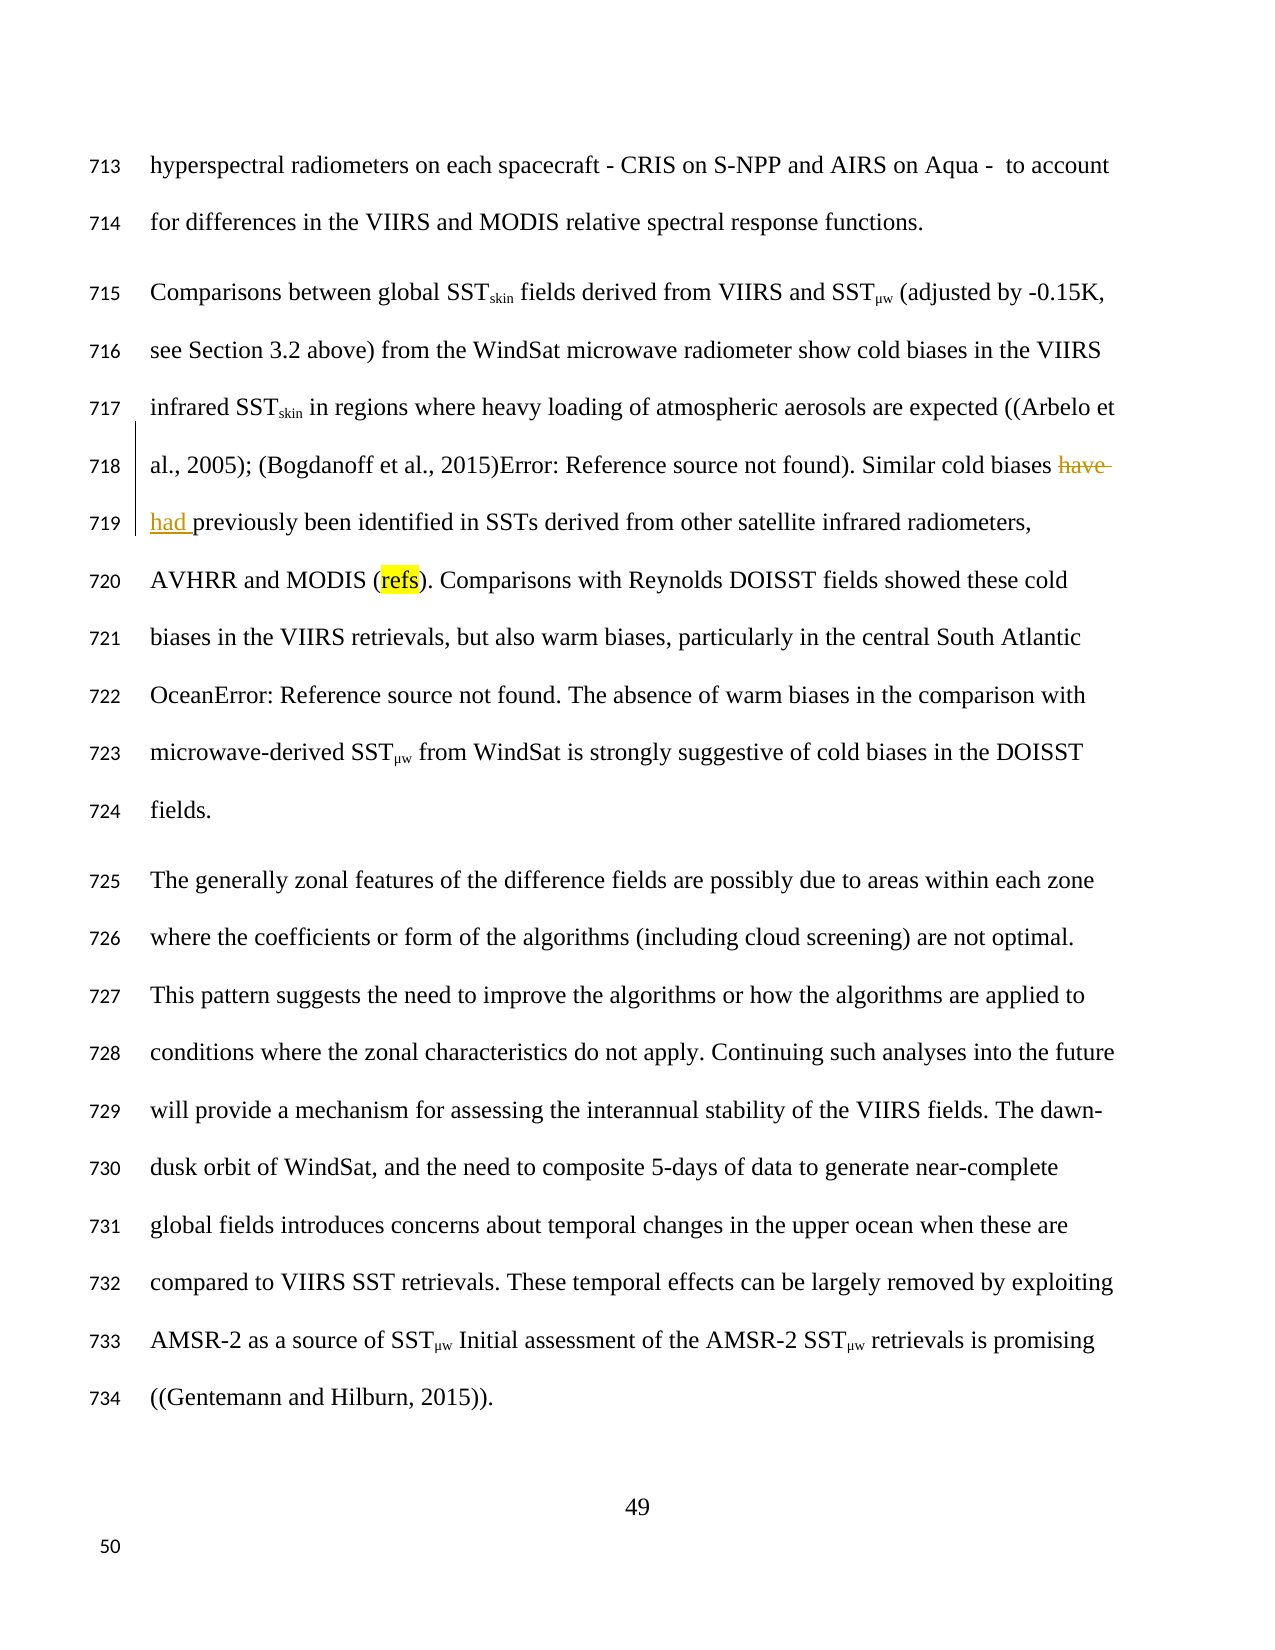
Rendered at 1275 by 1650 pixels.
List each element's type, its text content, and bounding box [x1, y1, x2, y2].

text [150, 150, 1125, 236]
text Comparisons between global SSTskin fields derived from VIIRS and SSTμw (adjusted by -0.15K, see Section 3.2 above) from the WindSat microwave radiometer show cold biases in the VIIRS infrared SSTskin in regions where heavy loading of atmospheric aerosols are expected ((Arbelo et al., 2005); (Bogdanoff et al., 2015)Error: Reference source not found). Similar cold biases previously been identified in SSTs derived from other satellite infrared radiometers, AVHRR and MODIS (refs). Comparisons with Reynolds DOISST fields showed these cold biases in the VIIRS retrievals, but also warm biases, particularly in the central South Atlantic OceanError: Reference source not found. The absence of warm biases in the comparison with microwave-derived SSTμw from WindSat is strongly suggestive of cold biases in the DOISST fields. [150, 277, 1125, 824]
text The generally zonal features of the difference fields are possibly due to areas within each zone where the coefficients or form of the algorithms (including cloud screening) are not optimal. This pattern suggests the need to improve the algorithms or how the algorithms are applied to conditions where the zonal characteristics do not apply. Continuing such analyses into the future will provide a mechanism for assessing the interannual stability of the VIIRS fields. The dawn-dusk orbit of WindSat, and the need to composite 5-days of data to generate near-complete global fields introduces concerns about temporal changes in the upper ocean when these are compared to VIIRS SST retrievals. These temporal effects can be largely removed by exploiting AMSR-2 as a source of SSTμw Initial assessment of the AMSR-2 SSTμw retrievals is promising ((Gentemann and Hilburn, 2015)). [150, 865, 1125, 1411]
